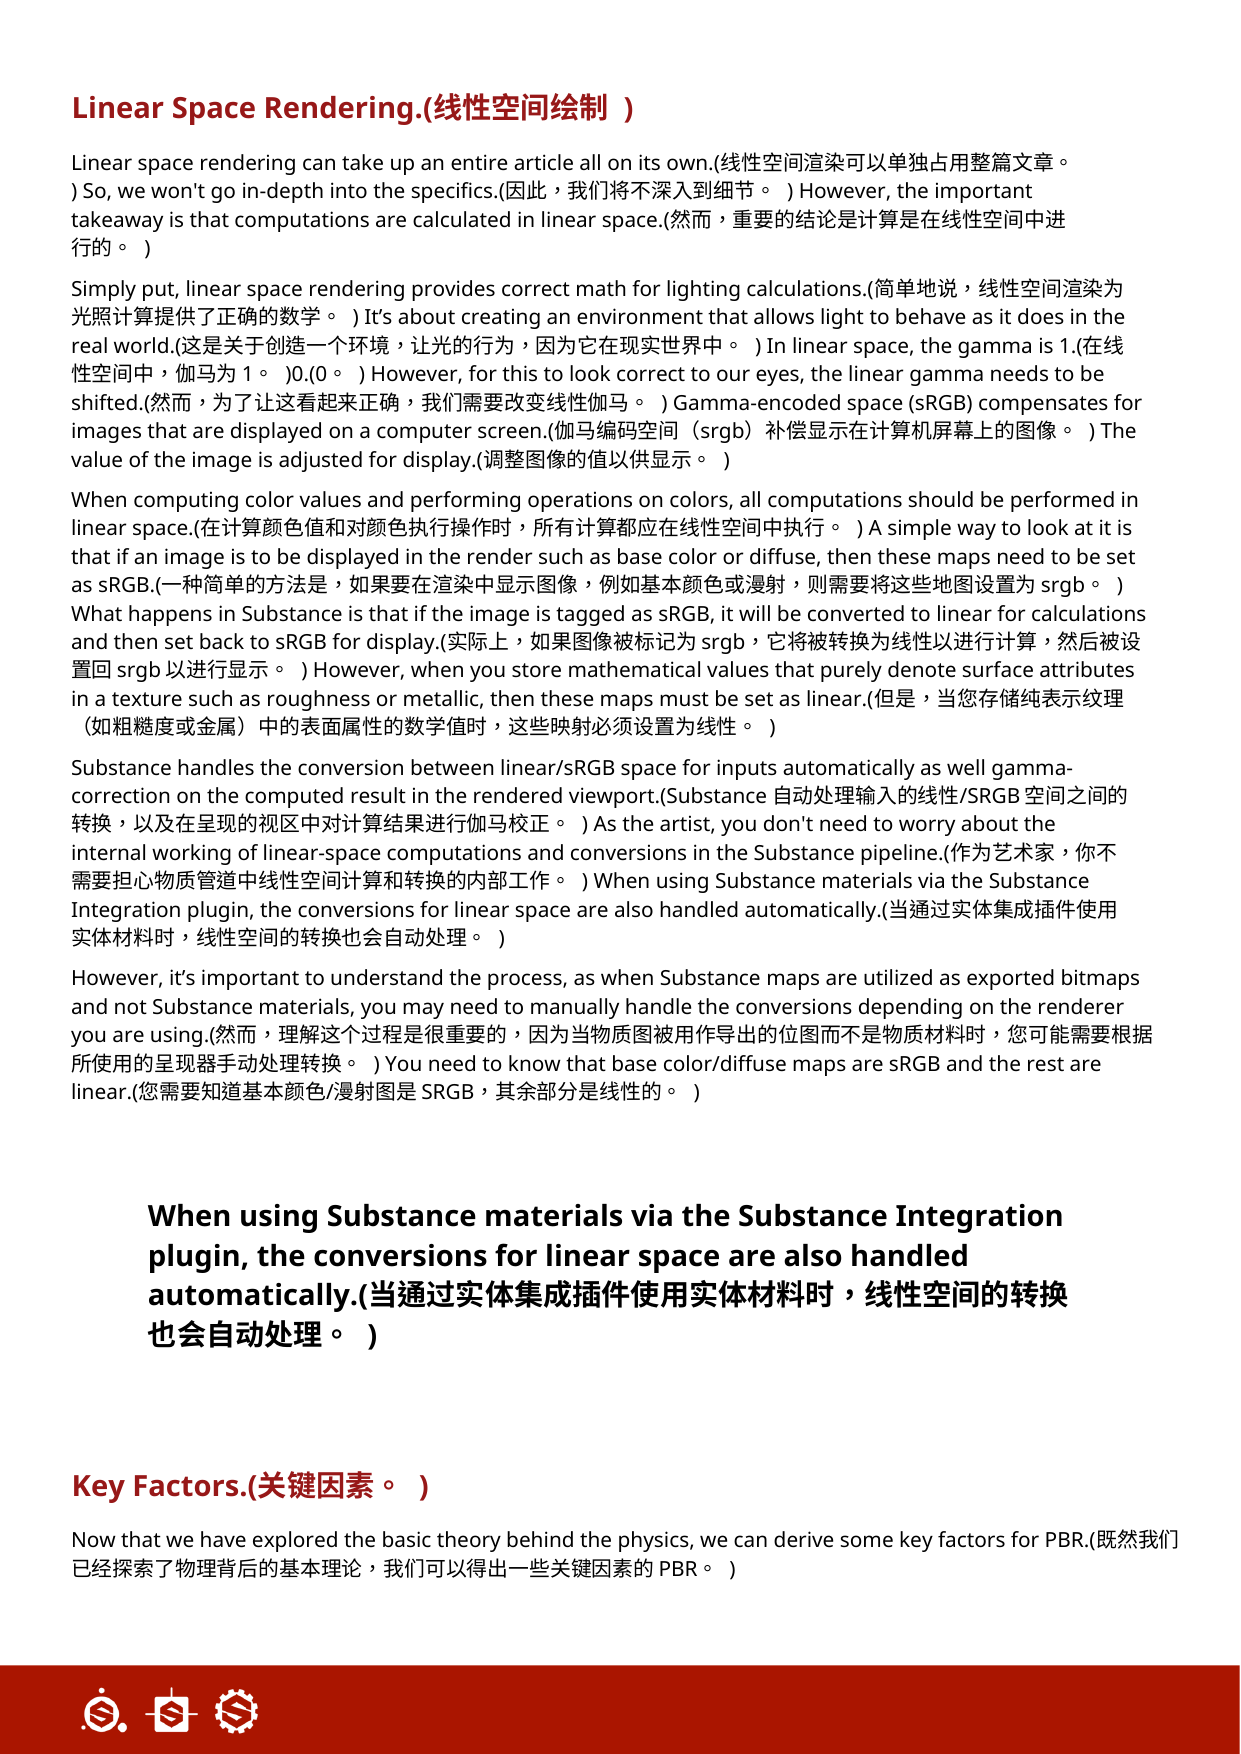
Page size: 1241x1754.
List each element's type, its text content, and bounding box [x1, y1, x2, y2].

text Key Factors.(关键因素。 ) [71, 1465, 1184, 1504]
picture [73, 1682, 260, 1740]
text When using Substance materials via the Substance Integration plugin, the conversions for linear space are also handled automatically.(当通过实体集成插件使用实体材料时，线性空间的转换也会自动处理。 ) [148, 1195, 1073, 1354]
text When computing color values and performing operations on colors, all computations should be performed in linear space.(在计算颜色值和对颜色执行操作时，所有计算都应在线性空间中执行。 ) A simple way to look at it is that if an image is to be displayed in the render such as base color or diffuse, then these maps need to be set as sRGB.(一种简单的方法是，如果要在渲染中显示图像，例如基本颜色或漫射，则需要将这些地图设置为srgb。 ) What happens in Substance is that if the image is tagged as sRGB, it will be converted to linear for calculations and then set back to sRGB for display.(实际上，如果图像被标记为srgb，它将被转换为线性以进行计算，然后被设置回srgb以进行显示。 ) However, when you store mathematical values that purely denote surface attributes in a texture such as roughness or metallic, then these maps must be set as linear.(但是，当您存储纯表示纹理（如粗糙度或金属）中的表面属性的数学值时，这些映射必须设置为线性。 ) [71, 485, 1158, 741]
text However, it’s important to understand the process, as when Substance maps are utilized as exported bitmaps and not Substance materials, you may need to manually handle the conversions depending on the renderer you are using.(然而，理解这个过程是很重要的，因为当物质图被用作导出的位图而不是物质材料时，您可能需要根据所使用的呈现器手动处理转换。 ) You need to know that base color/diffuse maps are sRGB and the rest are linear.(您需要知道基本颜色/漫射图是SRGB，其余部分是线性的。 ) [71, 963, 1164, 1106]
text Now that we have explored the basic theory behind the physics, we can derive some key factors for PBR.(既然我们已经探索了物理背后的基本理论，我们可以得出一些关键因素的PBR。 ) [71, 1526, 1184, 1582]
text Simply put, linear space rendering provides correct math for lighting calculations.(简单地说，线性空间渲染为光照计算提供了正确的数学。 ) It’s about creating an environment that allows light to behave as it does in the real world.(这是关于创造一个环境，让光的行为，因为它在现实世界中。 ) In linear space, the gamma is 1.(在线性空间中，伽马为1。 )0.(0。 ) However, for this to look correct to our eyes, the linear gamma needs to be shifted.(然而，为了让这看起来正确，我们需要改变线性伽马。 ) Gamma-encoded space (sRGB) compensates for images that are displayed on a computer screen.(伽马编码空间（srgb）补偿显示在计算机屏幕上的图像。 ) The value of the image is adjusted for display.(调整图像的值以供显示。 ) [71, 274, 1144, 473]
text Linear space rendering can take up an entire article all on its own.(线性空间渲染可以单独占用整篇文章。 ) So, we won't go in-depth into the specifics.(因此，我们将不深入到细节。 ) However, the important takeaway is that computations are calculated in linear space.(然而，重要的结论是计算是在线性空间中进行的。 ) [71, 148, 1085, 262]
text Substance handles the conversion between linear/sRGB space for inputs automatically as well gamma-correction on the computed result in the rendered viewport.(Substance自动处理输入的线性/SRGB空间之间的转换，以及在呈现的视区中对计算结果进行伽马校正。 ) As the artist, you don't need to worry about the internal working of linear-space computations and conversions in the Substance pipeline.(作为艺术家，你不需要担心物质管道中线性空间计算和转换的内部工作。 ) When using Substance materials via the Substance Integration plugin, the conversions for linear space are also handled automatically.(当通过实体集成插件使用实体材料时，线性空间的转换也会自动处理。 ) [71, 753, 1136, 952]
text Linear Space Rendering.(线性空间绘制 ) [71, 87, 1184, 127]
